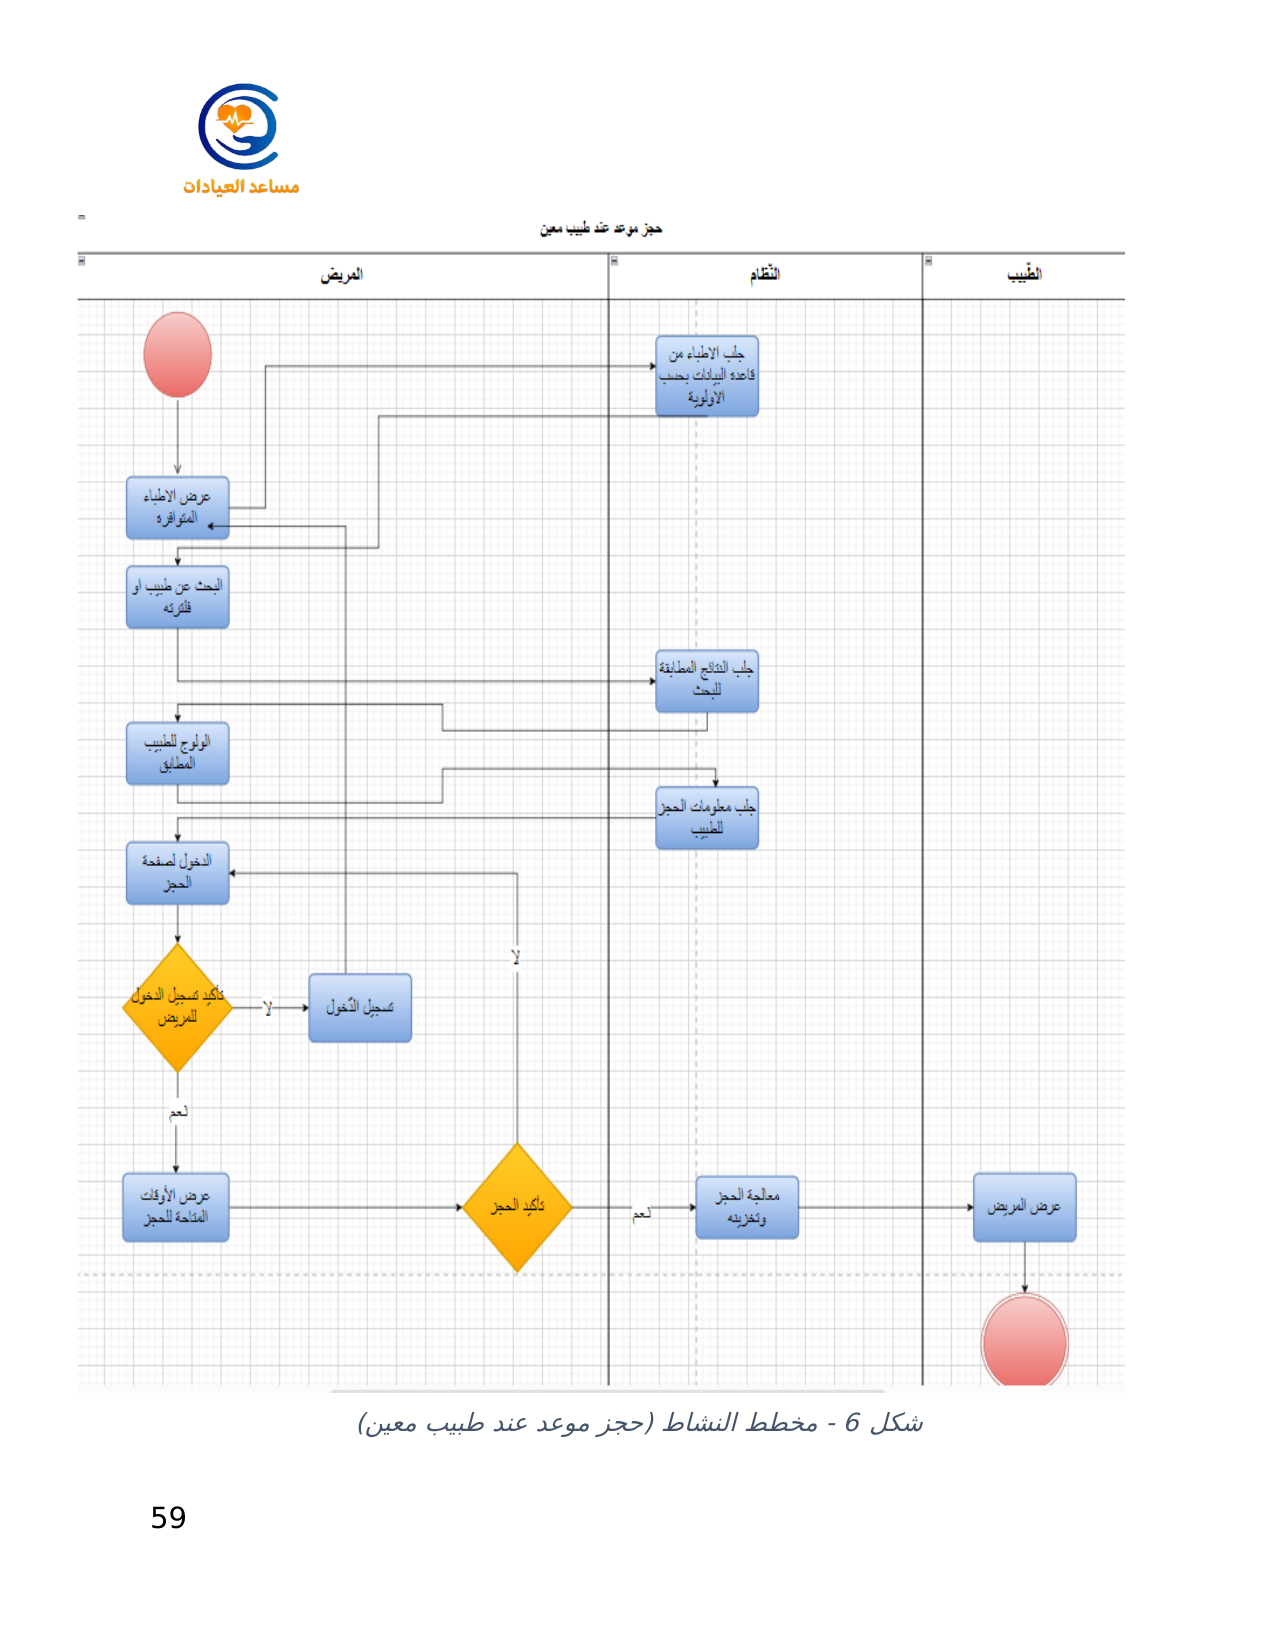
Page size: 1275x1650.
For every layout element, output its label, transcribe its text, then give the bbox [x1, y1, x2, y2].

picture [77, 75, 1125, 1393]
text شكل 6 - مخطط النشاط (حجز موعد عند طبيب معين) [150, 1408, 1125, 1437]
